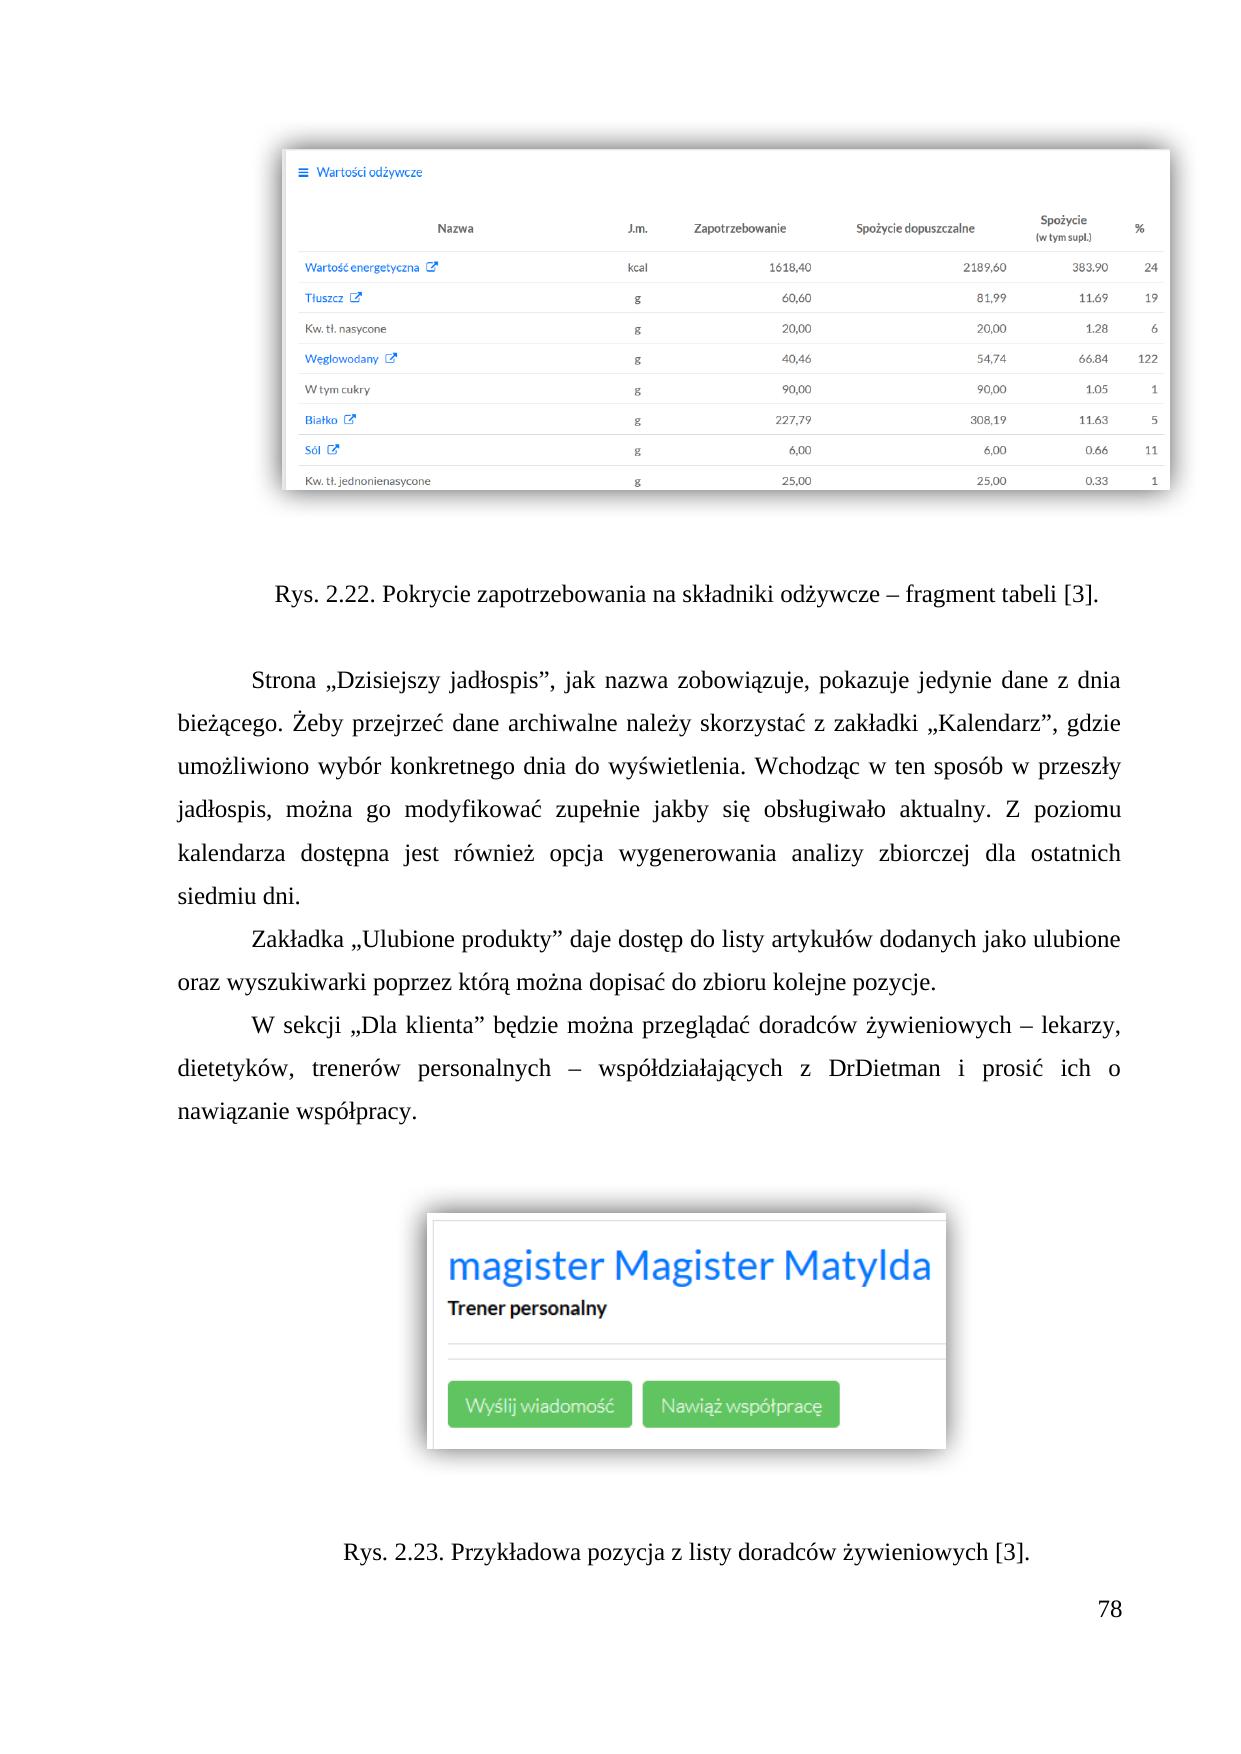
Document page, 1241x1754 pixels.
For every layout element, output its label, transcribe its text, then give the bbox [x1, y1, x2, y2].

text Rys. 2.22. Pokrycie zapotrzebowania na składniki odżywcze – fragment tabeli [3]. [177, 579, 1122, 608]
picture [282, 149, 1170, 490]
picture [427, 1213, 946, 1449]
text Strona „Dzisiejszy jadłospis”, jak nazwa zobowiązuje, pokazuje jedynie dane z dnia bieżącego. Żeby przejrzeć dane archiwalne należy skorzystać z zakładki „Kalendarz”, gdzie umożliwiono wybór konkretnego dnia do wyświetlenia. Wchodząc w ten sposób w przeszły jadłospis, można go modyfikować zupełnie jakby się obsługiwało aktualny. Z poziomu kalendarza dostępna jest również opcja wygenerowania analizy zbiorczej dla ostatnich siedmiu dni. [177, 665, 1122, 909]
text Zakładka „Ulubione produkty” daje dostęp do listy artykułów dodanych jako ulubione oraz wyszukiwarki poprzez którą można dopisać do zbioru kolejne pozycje. [177, 924, 1122, 996]
text W sekcji „Dla klienta” będzie można przeglądać doradców żywieniowych – lekarzy, dietetyków, trenerów personalnych – współdziałających z DrDietman i prosić ich o nawiązanie współpracy. [177, 1010, 1122, 1125]
text Rys. 2.23. Przykładowa pozycja z listy doradców żywieniowych [3]. [177, 1537, 1122, 1566]
